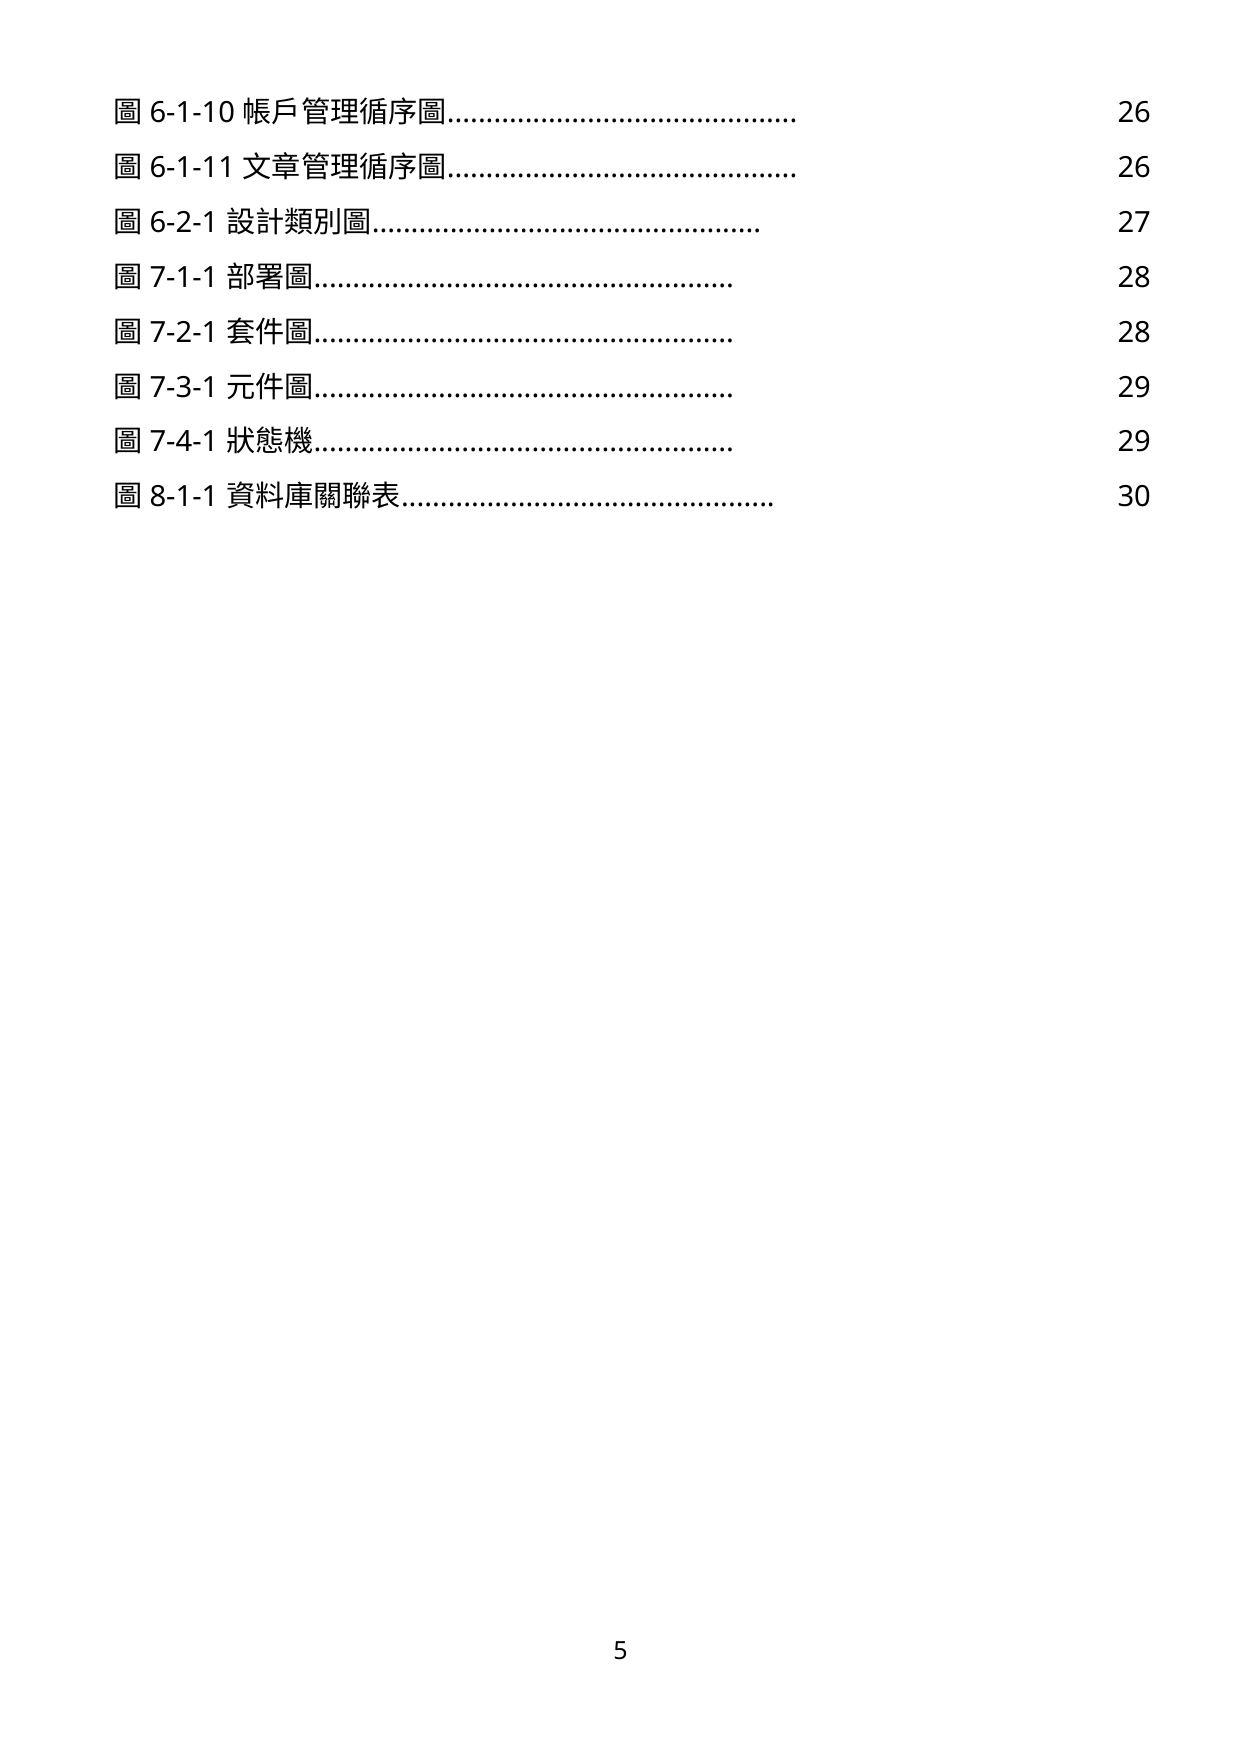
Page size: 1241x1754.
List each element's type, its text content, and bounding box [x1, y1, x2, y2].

text 圖 7-2-1 套件圖...................................................... 28 [114, 308, 1152, 351]
text 圖 7-1-1 部署圖...................................................... 28 [114, 253, 1152, 296]
text 圖 8-1-1 資料庫關聯表................................................ 30 [114, 473, 1152, 515]
text 圖 7-3-1 元件圖...................................................... 29 [114, 363, 1152, 406]
text 圖 7-4-1 狀態機...................................................... 29 [114, 418, 1152, 460]
